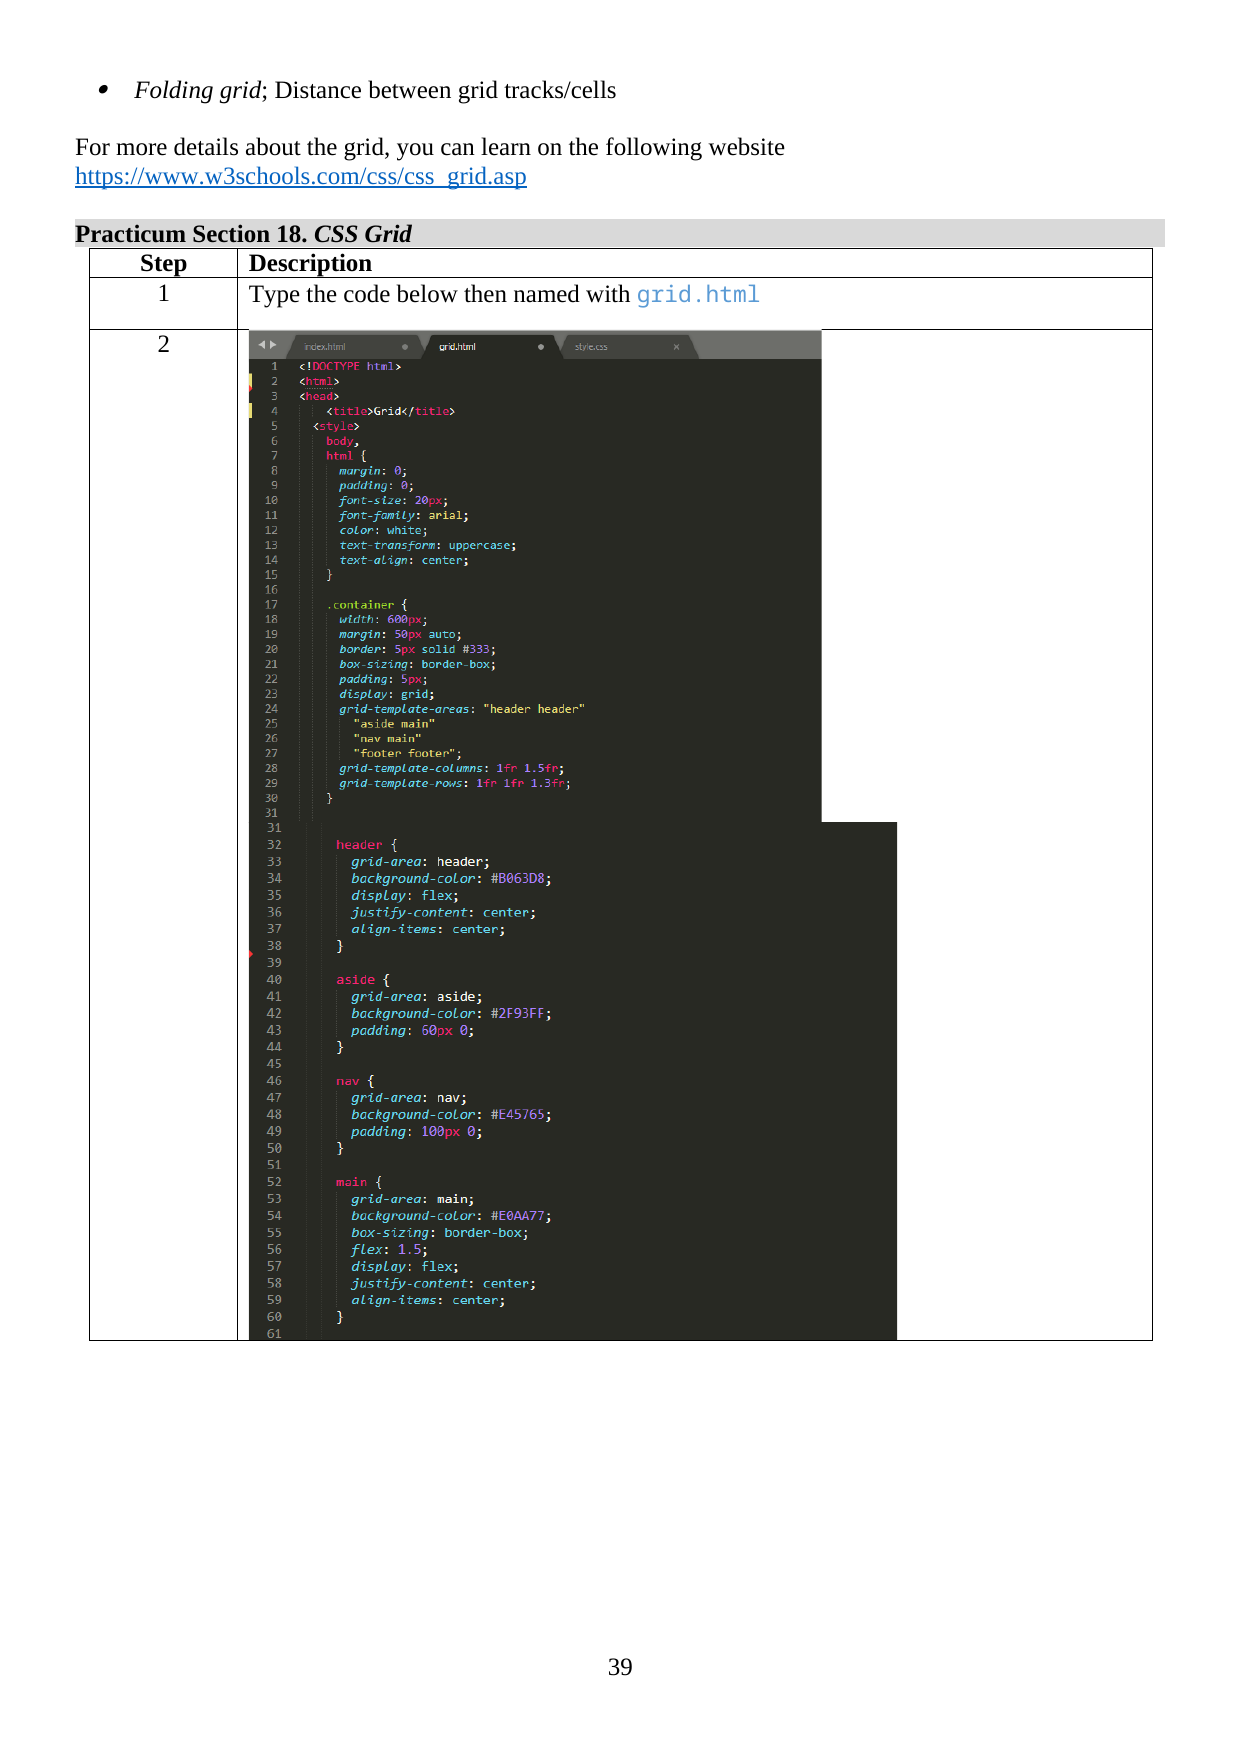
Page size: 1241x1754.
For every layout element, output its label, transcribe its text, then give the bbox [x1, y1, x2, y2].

table_header Step [90, 249, 237, 277]
picture [248, 329, 898, 1340]
list Folding grid; Distance between grid tracks/cells [97, 75, 1165, 104]
table_cell 1 [90, 278, 237, 328]
table_header Description [238, 249, 1152, 277]
text For more details about the grid, you can learn on the following website https://www.w3schools.com/css/css_grid.asp [75, 132, 1165, 190]
table_cell [822, 330, 1152, 1340]
table_cell 2 [90, 330, 237, 1340]
table_cell [238, 330, 248, 1340]
text Practicum Section 18. CSS Grid [75, 219, 1165, 247]
table_cell Type the code below then named with grid.html [238, 278, 1152, 328]
